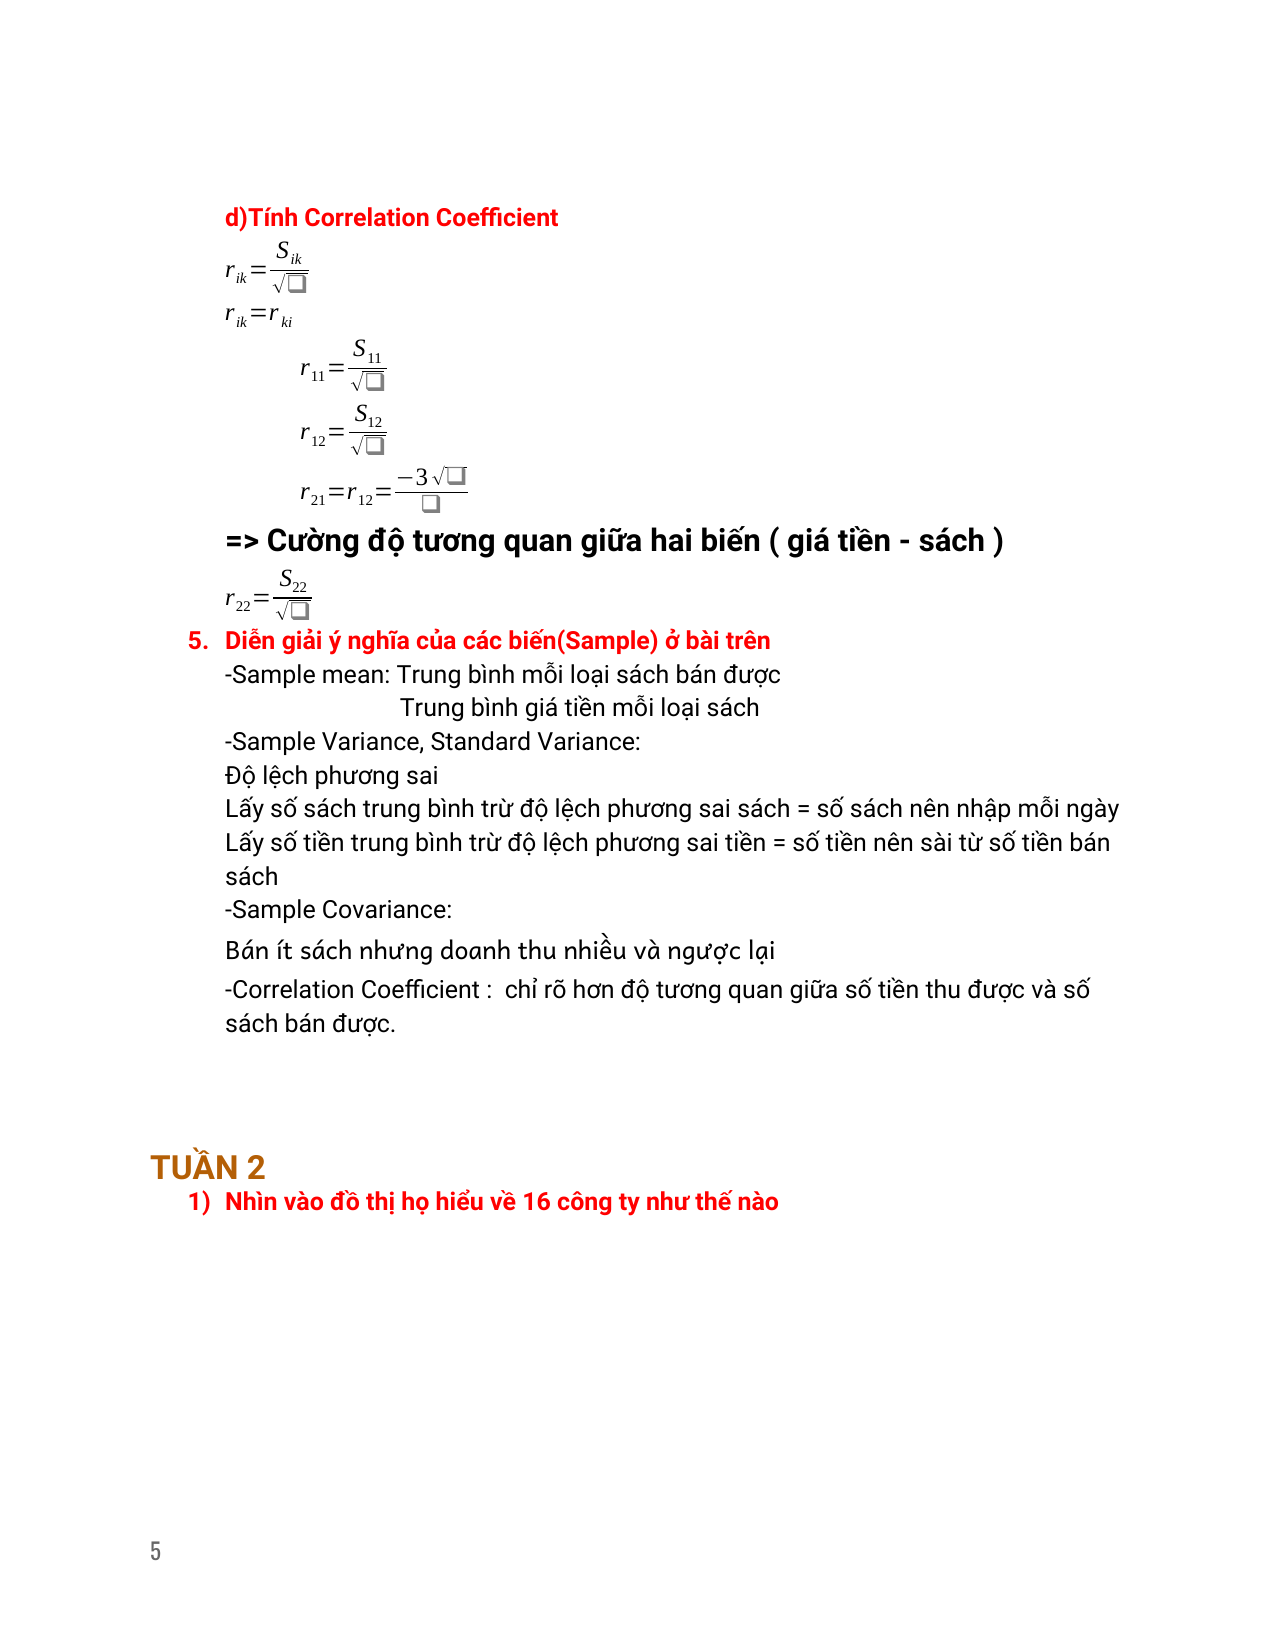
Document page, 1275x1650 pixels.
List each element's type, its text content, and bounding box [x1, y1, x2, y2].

text => Cường độ tương quan giữa hai biến ( giá tiền - sách ) [225, 522, 1125, 559]
list Nhìn vào đồ thị họ hiểu về 16 công ty như thế nào [187, 1187, 1125, 1217]
text -Sample Covariance: [225, 895, 1125, 925]
list Diễn giải ý nghĩa của các biến(Sample) ở bài trên [187, 626, 1125, 656]
text Độ lệch phương sai [225, 761, 1125, 790]
subtitle TUẦN 2 [150, 1148, 1125, 1187]
text -Sample Variance, Standard Variance: [225, 727, 1125, 756]
text Bán ít sách nhưng doanh thu nhiều và ngược lại [225, 929, 1125, 969]
text Lấy số sách trung bình trừ độ lệch phương sai sách = số sách nên nhập mỗi ngày [225, 794, 1125, 824]
text Trung bình giá tiền mỗi loại sách [225, 693, 1125, 723]
text Lấy số tiền trung bình trừ độ lệch phương sai tiền = số tiền nên sài từ số tiền bán sách [225, 828, 1125, 891]
text -Correlation Coefficient : chỉ rõ hơn độ tương quan giữa số tiền thu được và số sách bán được. [225, 975, 1125, 1038]
text d)Tính Correlation Coefficient [225, 203, 1125, 232]
text -Sample mean: Trung bình mỗi loại sách bán được [225, 660, 1125, 689]
